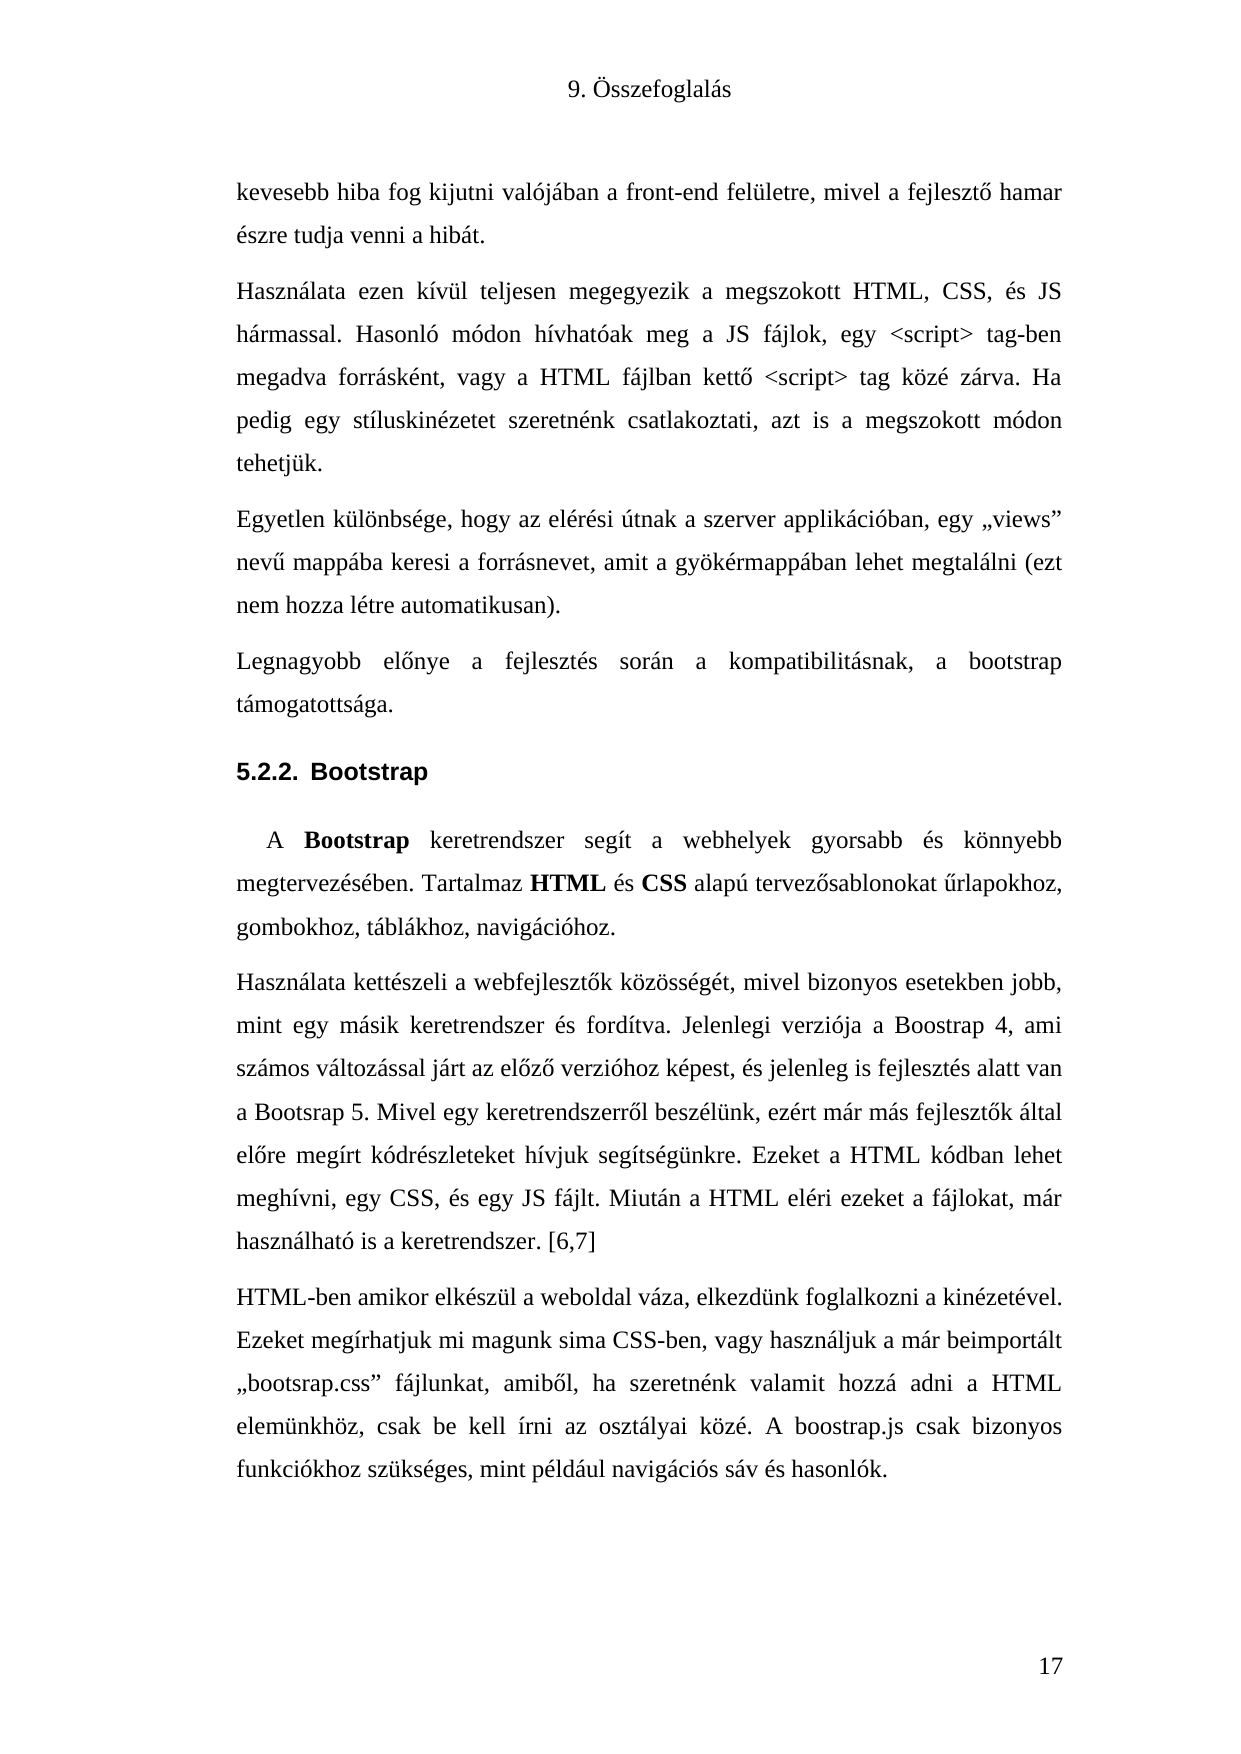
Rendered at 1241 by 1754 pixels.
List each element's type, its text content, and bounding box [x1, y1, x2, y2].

text HTML-ben amikor elkészül a weboldal váza, elkezdünk foglalkozni a kinézetével. Ezeket megírhatjuk mi magunk sima CSS-ben, vagy használjuk a már beimportált „bootsrap.css” fájlunkat, amiből, ha szeretnénk valamit hozzá adni a HTML elemünkhöz, csak be kell írni az osztályai közé. A boostrap.js csak bizonyos funkciókhoz szükséges, mint például navigációs sáv és hasonlók. [236, 1282, 1063, 1483]
subtitle Bootstrap [236, 757, 1063, 786]
text Használata kettészeli a webfejlesztők közösségét, mivel bizonyos esetekben jobb, mint egy másik keretrendszer és fordítva. Jelenlegi verziója a Boostrap 4, ami számos változással járt az előző verzióhoz képest, és jelenleg is fejlesztés alatt van a Bootsrap 5. Mivel egy keretrendszerről beszélünk, ezért már más fejlesztők által előre megírt kódrészleteket hívjuk segítségünkre. Ezeket a HTML kódban lehet meghívni, egy CSS, és egy JS fájlt. Miután a HTML eléri ezeket a fájlokat, már használható is a keretrendszer. [6,7] [236, 967, 1063, 1255]
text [236, 177, 1063, 249]
text Legnagyobb előnye a fejlesztés során a kompatibilitásnak, a bootstrap támogatottsága. [236, 646, 1063, 718]
text A Bootstrap keretrendszer segít a webhelyek gyorsabb és könnyebb megtervezésében. Tartalmaz HTML és CSS alapú tervezősablonokat űrlapokhoz, gombokhoz, táblákhoz, navigációhoz. [236, 825, 1063, 940]
text Egyetlen különbsége, hogy az elérési útnak a szerver applikációban, egy „views” nevű mappába keresi a forrásnevet, amit a gyökérmappában lehet megtalálni (ezt nem hozza létre automatikusan). [236, 504, 1063, 619]
text Használata ezen kívül teljesen megegyezik a megszokott HTML, CSS, és JS hármassal. Hasonló módon hívhatóak meg a JS fájlok, egy <script> tag-ben megadva forrásként, vagy a HTML fájlban kettő <script> tag közé zárva. Ha pedig egy stíluskinézetet szeretnénk csatlakoztati, azt is a megszokott módon tehetjük. [236, 276, 1063, 477]
